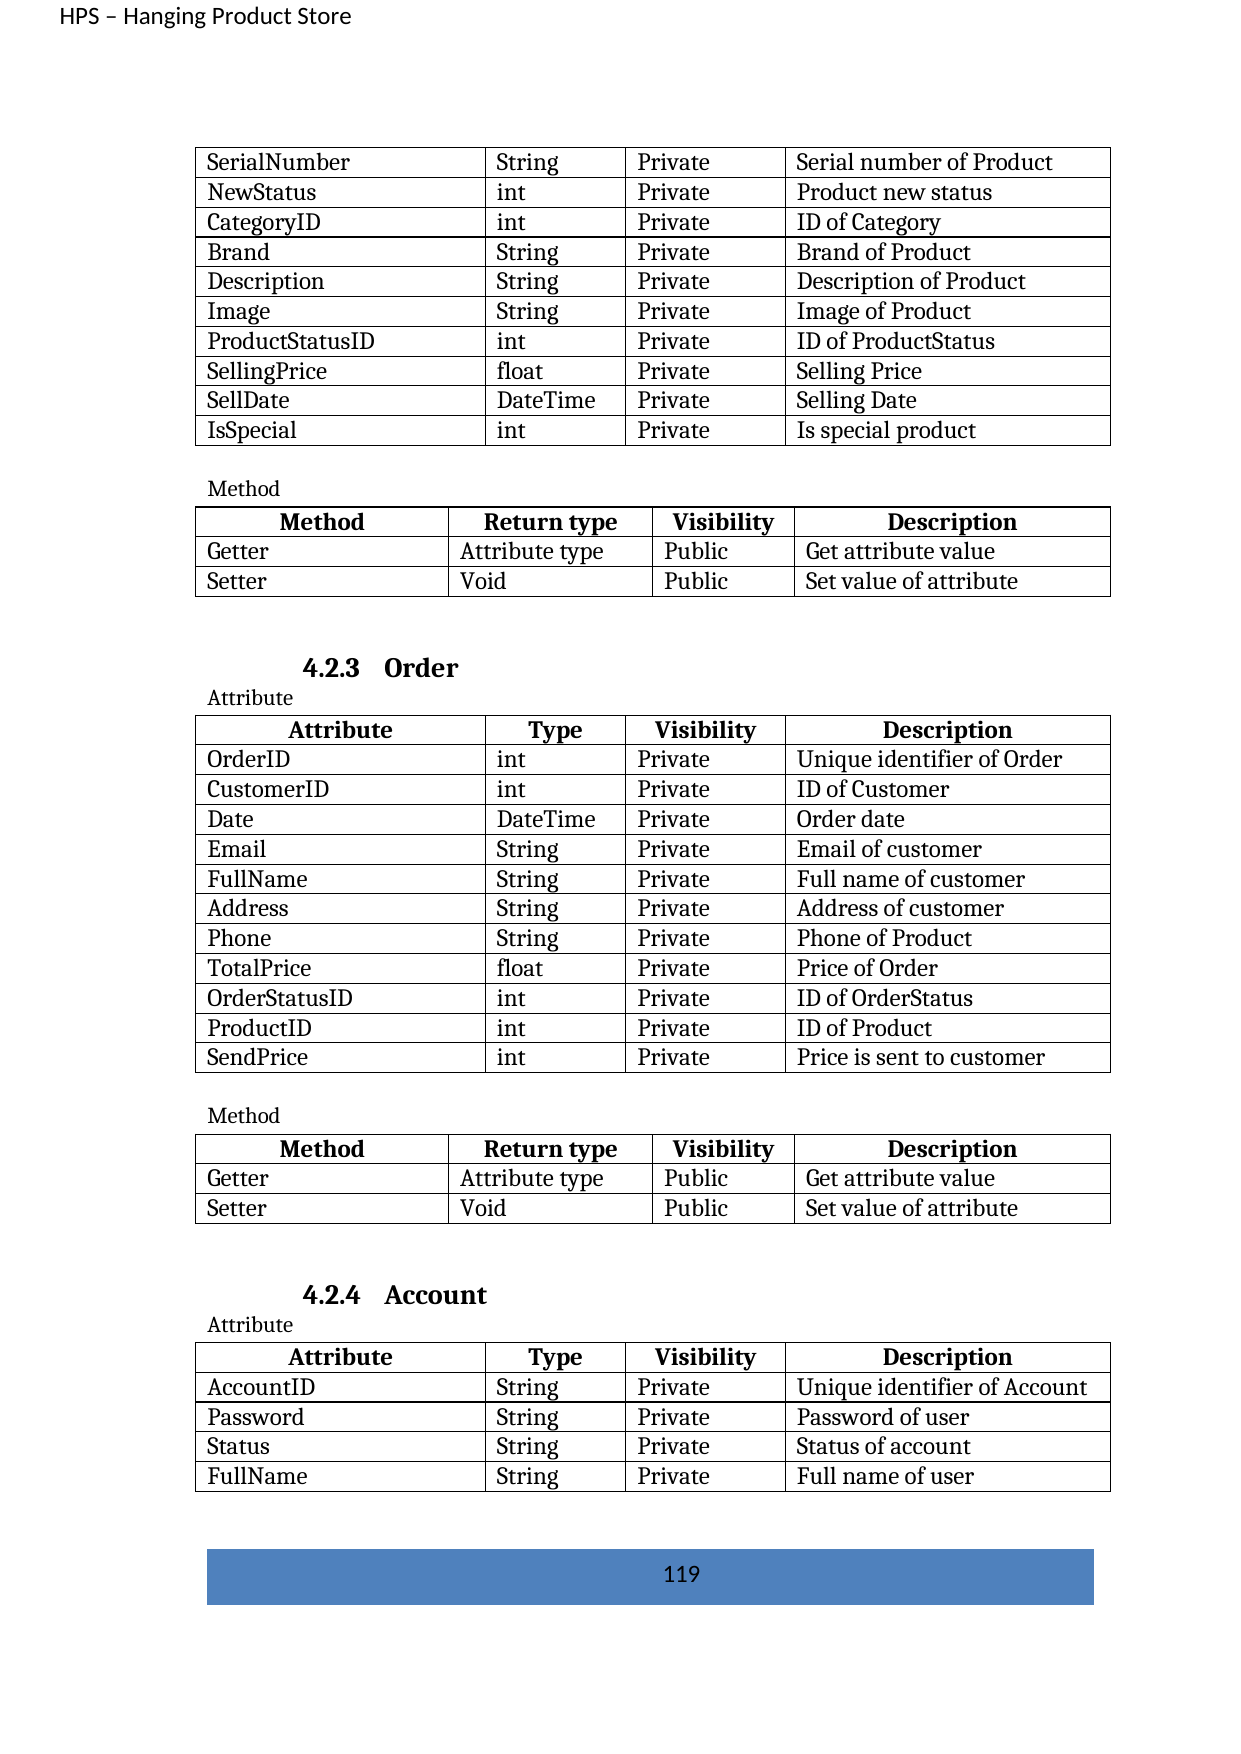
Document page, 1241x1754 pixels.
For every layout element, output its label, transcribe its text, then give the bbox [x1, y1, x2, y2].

table_cell Full name of user [786, 1462, 1110, 1491]
table_cell SellingPrice [196, 357, 485, 385]
text Method [207, 476, 1122, 502]
table_cell Get attribute value [795, 537, 1110, 566]
table_cell Description of Product [786, 267, 1110, 296]
table_header Type [486, 1343, 625, 1372]
table_cell String [486, 1373, 625, 1401]
table_cell Public [653, 537, 794, 566]
table_cell int [486, 208, 625, 236]
table_cell ID of Product [786, 1014, 1110, 1042]
table_cell ID of Customer [786, 775, 1110, 804]
text Method [207, 1103, 1122, 1130]
table_cell Public [653, 1164, 794, 1193]
table_cell Private [626, 865, 785, 893]
table_cell DateTime [486, 805, 625, 834]
table_cell Private [626, 984, 785, 1012]
table_cell Description [196, 267, 485, 296]
table_cell Private [626, 1014, 785, 1042]
table_cell Attribute type [449, 537, 652, 566]
text Attribute [207, 1312, 1122, 1338]
table_header Attribute [196, 716, 485, 744]
table_cell Phone of Product [786, 924, 1110, 953]
table_cell Void [449, 1194, 652, 1223]
table_cell Private [626, 357, 785, 385]
table_cell Private [626, 297, 785, 326]
table_cell Price of Order [786, 954, 1110, 983]
table_header Method [196, 1135, 448, 1163]
table_cell OrderStatusID [196, 984, 485, 1012]
table_cell Set value of attribute [795, 567, 1110, 596]
table_cell String [486, 1462, 625, 1491]
table_header Visibility [653, 508, 794, 536]
table_cell Public [653, 1194, 794, 1223]
table_cell Private [626, 416, 785, 445]
table_cell Getter [196, 1164, 448, 1193]
table_cell ProductID [196, 1014, 485, 1042]
table_cell SendPrice [196, 1043, 485, 1072]
table_cell Get attribute value [795, 1164, 1110, 1193]
table_header Type [486, 716, 625, 744]
table_cell Private [626, 148, 785, 177]
table_cell int [486, 327, 625, 356]
table_cell String [486, 267, 625, 296]
table_cell Private [626, 1432, 785, 1461]
table_cell Private [626, 267, 785, 296]
table_cell ID of Category [786, 208, 1110, 236]
table_cell Private [626, 805, 785, 834]
table_header Description [795, 508, 1110, 536]
table_cell String [486, 835, 625, 863]
table_cell Void [449, 567, 652, 596]
table_cell DateTime [486, 386, 625, 415]
table_cell Private [626, 954, 785, 983]
table_cell Address [196, 894, 485, 923]
table_cell Address of customer [786, 894, 1110, 923]
table_cell Brand [196, 238, 485, 266]
table_cell ProductStatusID [196, 327, 485, 356]
table_cell CategoryID [196, 208, 485, 236]
table_cell Image of Product [786, 297, 1110, 326]
table_cell Unique identifier of Account [786, 1373, 1110, 1401]
table_cell String [486, 1432, 625, 1461]
table_cell Brand of Product [786, 238, 1110, 266]
table_header Description [786, 716, 1110, 744]
table_header Attribute [196, 1343, 485, 1372]
table_cell Image [196, 297, 485, 326]
table_cell OrderID [196, 745, 485, 774]
table_cell float [486, 357, 625, 385]
table_cell Private [626, 745, 785, 774]
table_cell Private [626, 894, 785, 923]
table_header Visibility [626, 716, 785, 744]
table_cell Date [196, 805, 485, 834]
table_cell Setter [196, 1194, 448, 1223]
table_cell AccountID [196, 1373, 485, 1401]
table_cell Private [626, 386, 785, 415]
table_cell CustomerID [196, 775, 485, 804]
table_cell Selling Date [786, 386, 1110, 415]
table_cell Status of account [786, 1432, 1110, 1461]
table_header Description [786, 1343, 1110, 1372]
table_cell IsSpecial [196, 416, 485, 445]
table_header Return type [449, 508, 652, 536]
table_cell FullName [196, 865, 485, 893]
table_cell TotalPrice [196, 954, 485, 983]
table_cell Email [196, 835, 485, 863]
table_cell Private [626, 924, 785, 953]
table_cell Selling Price [786, 357, 1110, 385]
table_cell Status [196, 1432, 485, 1461]
table_cell int [486, 984, 625, 1012]
table_cell int [486, 775, 625, 804]
table_cell Private [626, 178, 785, 207]
table_cell String [486, 297, 625, 326]
table_cell SerialNumber [196, 148, 485, 177]
table_cell int [486, 1043, 625, 1072]
table_header Method [196, 508, 448, 536]
table_cell String [486, 1403, 625, 1431]
table_cell Unique identifier of Order [786, 745, 1110, 774]
table_cell Private [626, 775, 785, 804]
table_cell Price is sent to customer [786, 1043, 1110, 1072]
table_cell Phone [196, 924, 485, 953]
table_cell Public [653, 567, 794, 596]
text Attribute [207, 684, 1122, 711]
table_cell Private [626, 327, 785, 356]
table_cell Is special product [786, 416, 1110, 445]
table_cell String [486, 148, 625, 177]
table_cell float [486, 954, 625, 983]
table_cell Private [626, 1373, 785, 1401]
table_cell Private [626, 238, 785, 266]
table_cell Setter [196, 567, 448, 596]
subtitle Account [303, 1279, 1122, 1312]
table_header Description [795, 1135, 1110, 1163]
table_cell Private [626, 1462, 785, 1491]
table_cell Order date [786, 805, 1110, 834]
table_cell Private [626, 1403, 785, 1431]
subtitle Order [303, 652, 1122, 684]
table_cell ID of OrderStatus [786, 984, 1110, 1012]
table_cell Private [626, 835, 785, 863]
table_cell Getter [196, 537, 448, 566]
table_cell Private [626, 208, 785, 236]
table_cell Full name of customer [786, 865, 1110, 893]
table_cell int [486, 745, 625, 774]
table_cell Set value of attribute [795, 1194, 1110, 1223]
table_cell SellDate [196, 386, 485, 415]
table_header Visibility [653, 1135, 794, 1163]
table_cell int [486, 178, 625, 207]
table_header Return type [449, 1135, 652, 1163]
table_cell int [486, 1014, 625, 1042]
table_cell Attribute type [449, 1164, 652, 1193]
table_cell String [486, 238, 625, 266]
table_cell ID of ProductStatus [786, 327, 1110, 356]
table_cell Password [196, 1403, 485, 1431]
table_cell String [486, 865, 625, 893]
table_cell Email of customer [786, 835, 1110, 863]
table_cell String [486, 894, 625, 923]
table_cell Product new status [786, 178, 1110, 207]
table_header Visibility [626, 1343, 785, 1372]
table_cell Password of user [786, 1403, 1110, 1431]
table_cell NewStatus [196, 178, 485, 207]
table_cell String [486, 924, 625, 953]
table_cell FullName [196, 1462, 485, 1491]
table_cell Private [626, 1043, 785, 1072]
table_cell Serial number of Product [786, 148, 1110, 177]
table_cell int [486, 416, 625, 445]
